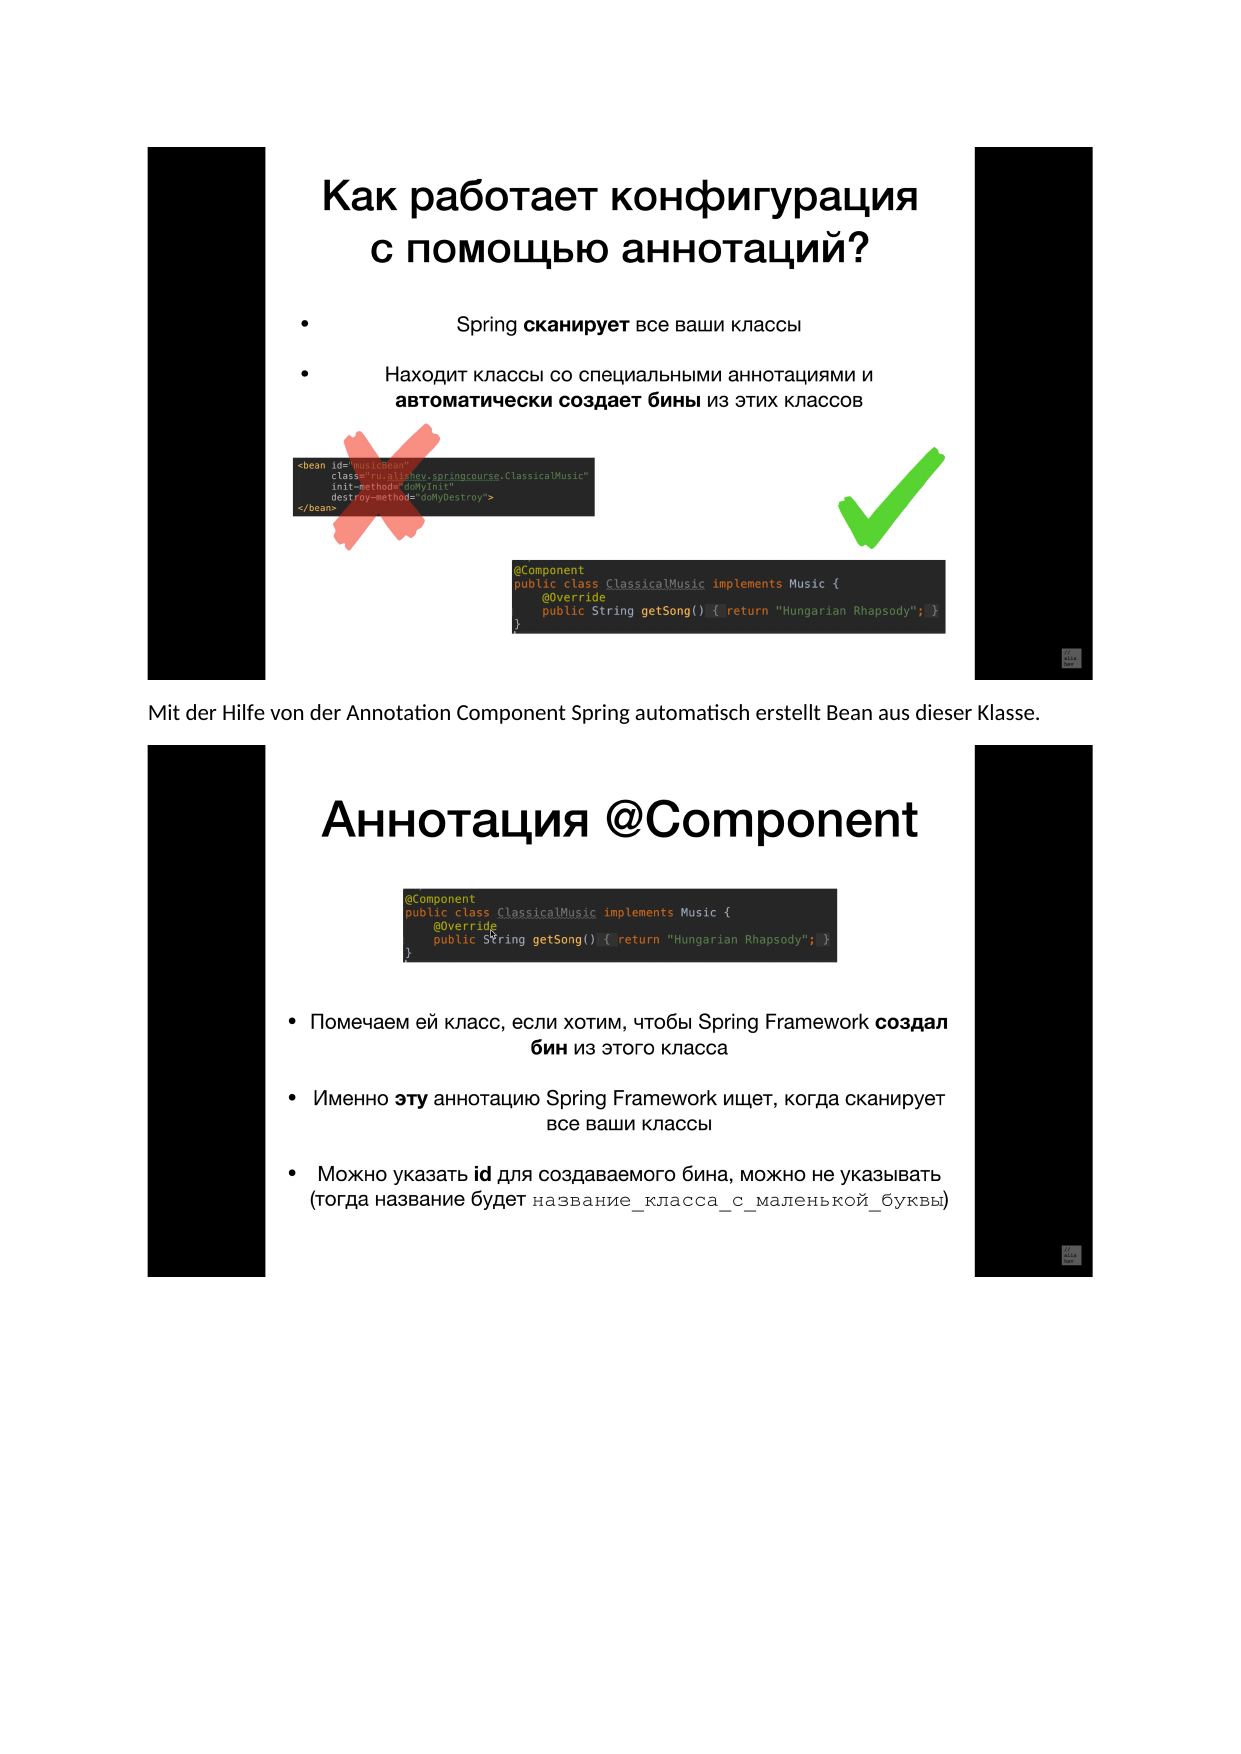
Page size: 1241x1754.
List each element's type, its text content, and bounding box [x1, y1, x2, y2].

picture [147, 745, 1093, 1277]
picture [147, 147, 1093, 680]
text Mit der Hilfe von der Annotation Component Spring automatisch erstellt Bean aus dieser Klasse. [148, 698, 1093, 726]
